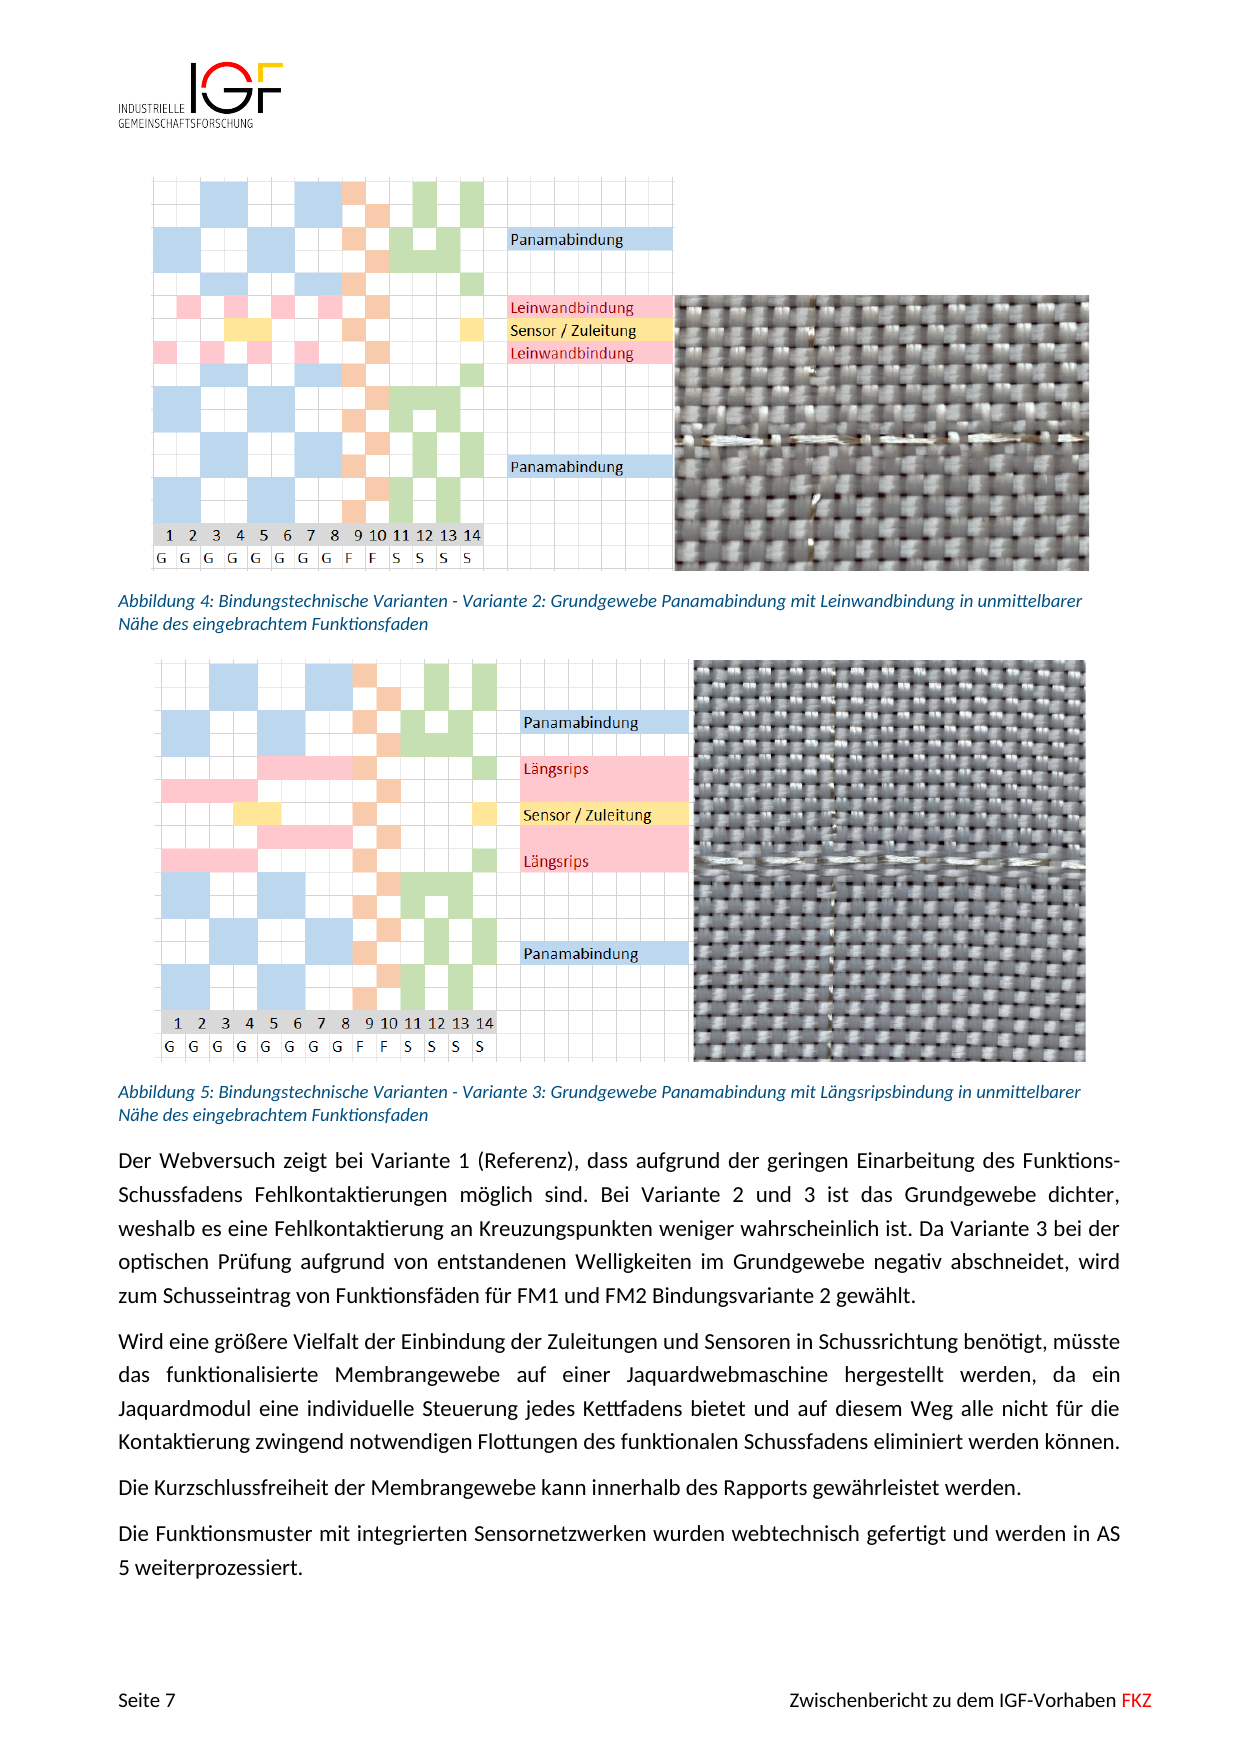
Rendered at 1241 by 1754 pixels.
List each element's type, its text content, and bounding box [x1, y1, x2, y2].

picture [151, 177, 1090, 571]
text Der Webversuch zeigt bei Variante 1 (Referenz), dass aufgrund der geringen Einarbeitung des Funktions-Schussfadens Fehlkontaktierungen möglich sind. Bei Variante 2 und 3 ist das Grundgewebe dichter, weshalb es eine Fehlkontaktierung an Kreuzungspunkten weniger wahrscheinlich ist. Da Variante 3 bei der optischen Prüfung aufgrund von entstandenen Welligkeiten im Grundgewebe negativ abschneidet, wird zum Schusseintrag von Funktionsfäden für FM1 und FM2 Bindungsvariante 2 gewählt. [118, 1147, 1122, 1309]
text Abbildung 5: Bindungstechnische Varianten - Variante 3: Grundgewebe Panamabindung mit Längsripsbindung in unmittelbarer Nähe des eingebrachtem Funktionsfaden [118, 1080, 1122, 1126]
picture [154, 659, 1086, 1062]
text Abbildung 4: Bindungstechnische Varianten - Variante 2: Grundgewebe Panamabindung mit Leinwandbindung in unmittelbarer Nähe des eingebrachtem Funktionsfaden [118, 589, 1122, 635]
text Die Kurzschlussfreiheit der Membrangewebe kann innerhalb des Rapports gewährleistet werden. [118, 1473, 1122, 1501]
text Wird eine größere Vielfalt der Einbindung der Zuleitungen und Sensoren in Schussrichtung benötigt, müsste das funktionalisierte Membrangewebe auf einer Jaquardwebmaschine hergestellt werden, da ein Jaquardmodul eine individuelle Steuerung jedes Kettfadens bietet und auf diesem Weg alle nicht für die Kontaktierung zwingend notwendigen Flottungen des funktionalen Schussfadens eliminiert werden können. [118, 1327, 1122, 1455]
text Die Funktionsmuster mit integrierten Sensornetzwerken wurden webtechnisch gefertigt und werden in AS 5 weiterprozessiert. [118, 1519, 1122, 1581]
picture [105, 48, 295, 138]
